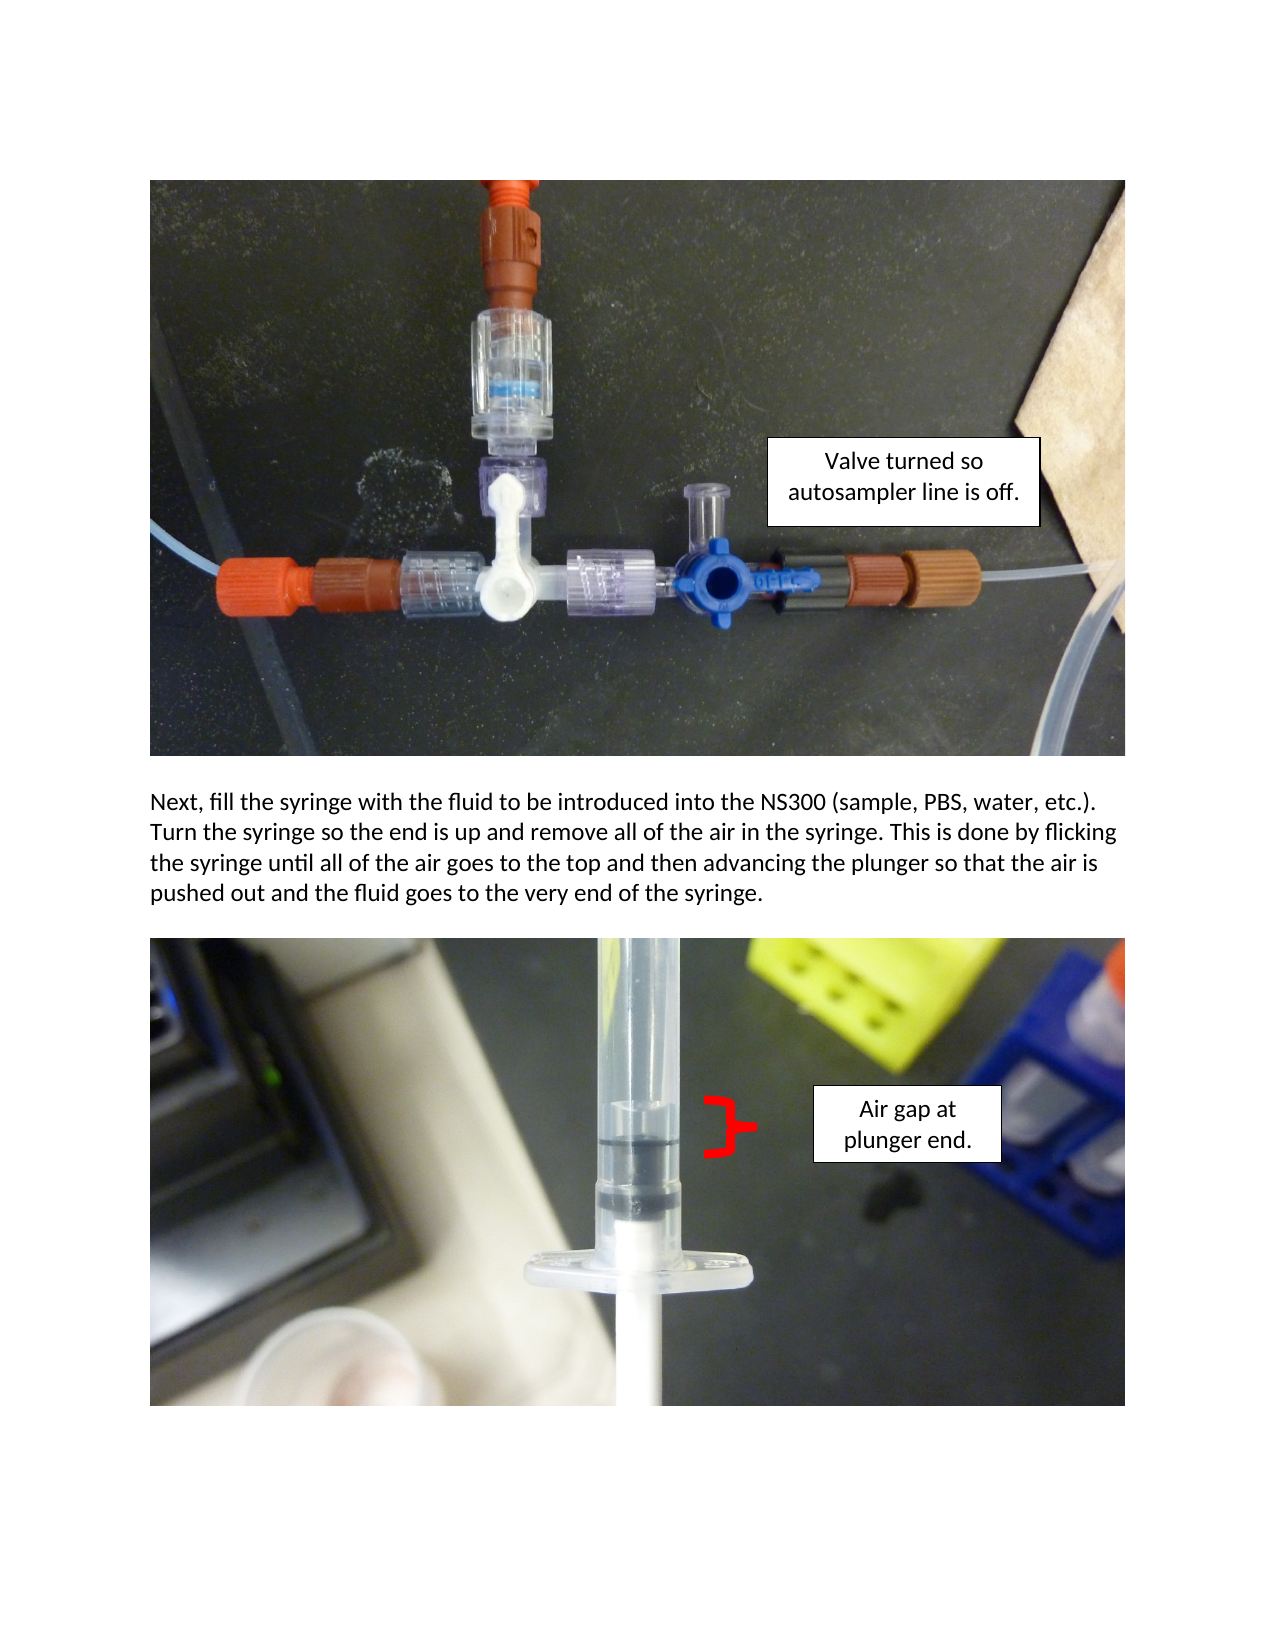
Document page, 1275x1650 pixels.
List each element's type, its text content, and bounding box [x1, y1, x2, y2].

text Next, fill the syringe with the fluid to be introduced into the NS300 (sample, PBS, water, etc.). Turn the syringe so the end is up and remove all of the air in the syringe. This is done by flicking the syringe until all of the air goes to the top and then advancing the plunger so that the air is pushed out and the fluid goes to the very end of the syringe. [150, 786, 1125, 908]
picture [150, 180, 1125, 756]
picture [150, 938, 1125, 1406]
